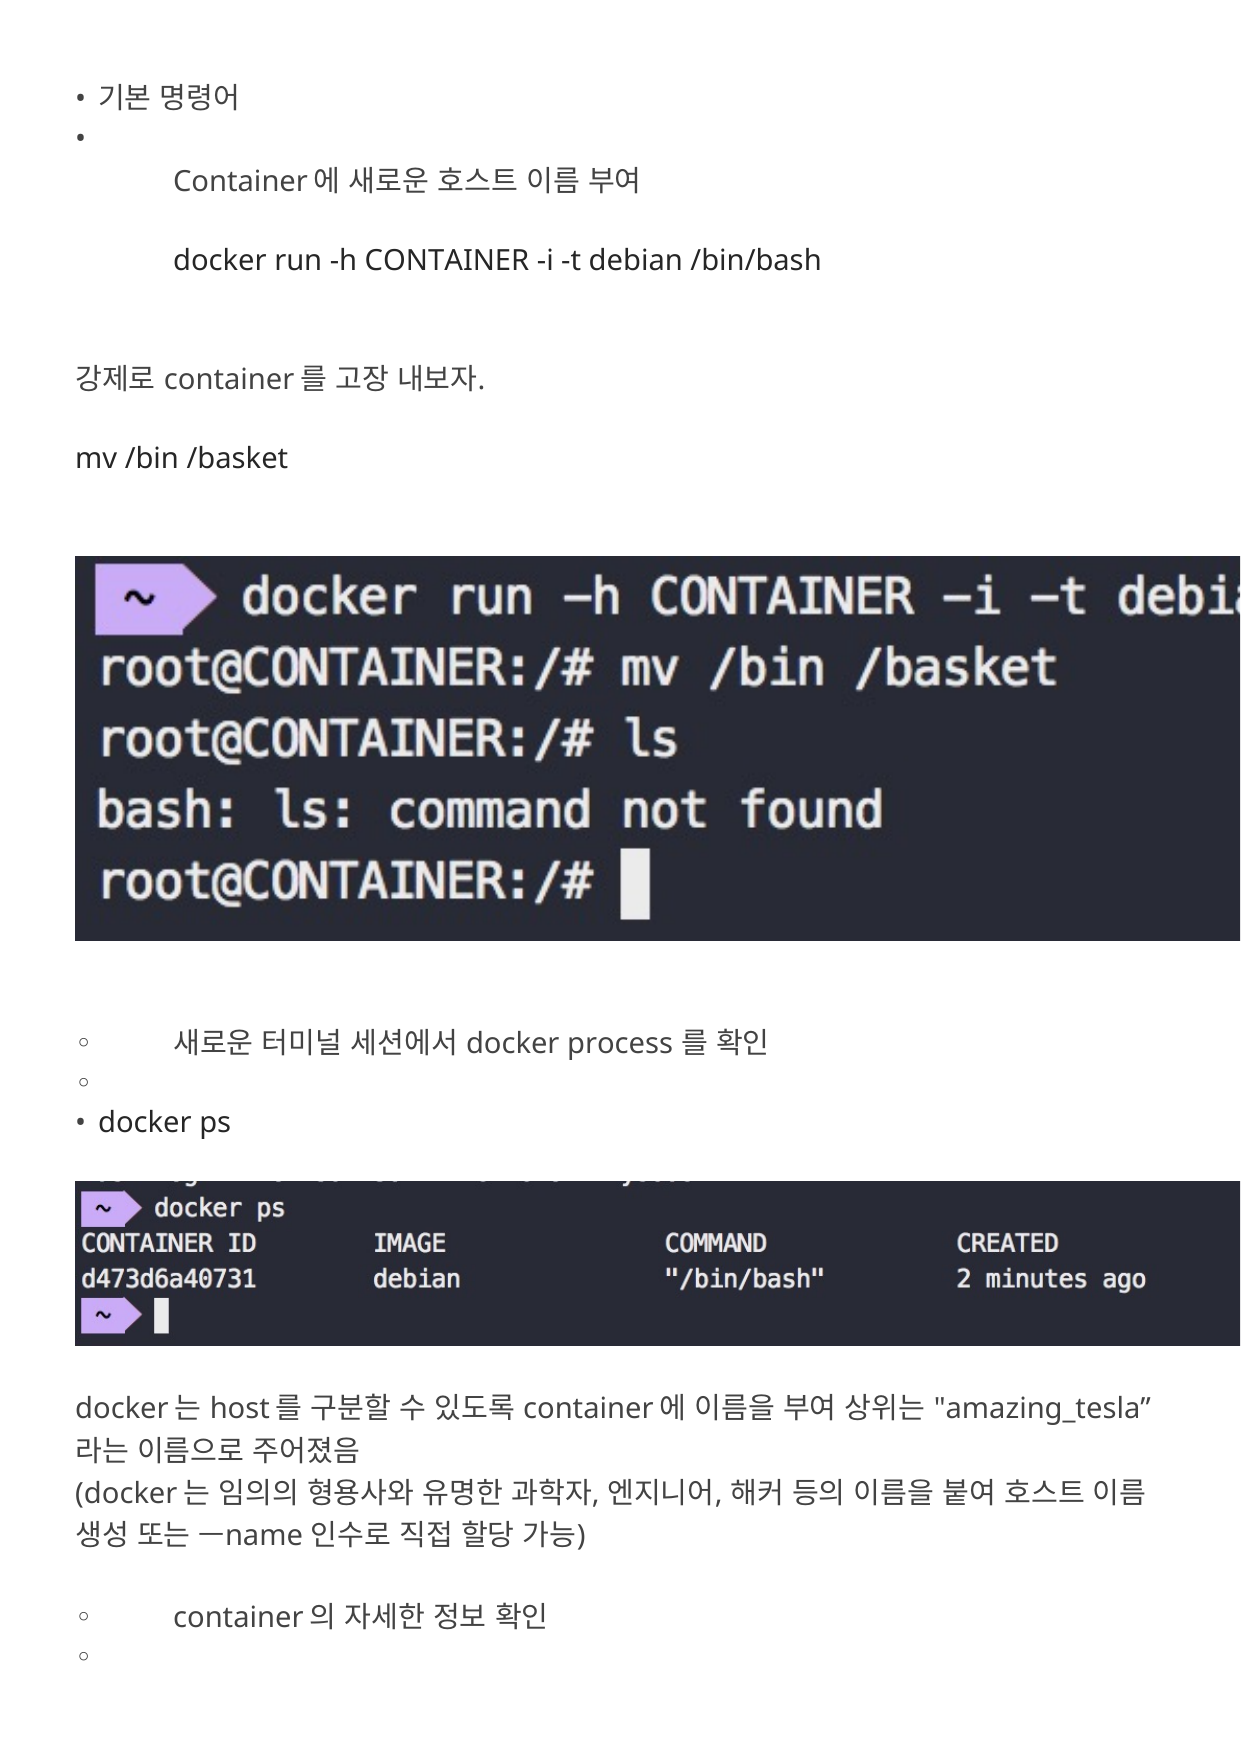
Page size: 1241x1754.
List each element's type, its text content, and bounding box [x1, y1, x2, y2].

text (docker는 임의의 형용사와 유명한 과학자, 엔지니어, 해커 등의 이름을 붙여 호스트 이름 생성 또는 —name 인수로 직접 할당 가능) [75, 1469, 1165, 1554]
picture [75, 1181, 1241, 1346]
picture [75, 556, 1241, 941]
text 강제로 container를 고장 내보자. [75, 355, 1165, 398]
list container의 자세한 정보 확인 [75, 1594, 1165, 1636]
list docker ps [75, 1102, 1165, 1141]
list Container에 새로운 호스트 이름 부여 [75, 157, 1165, 199]
list docker run -h CONTAINER -i -t debian /bin/bash [75, 239, 1165, 279]
list 새로운 터미널 세션에서 docker process 를 확인 [75, 1020, 1165, 1062]
text docker는 host를 구분할 수 있도록 container에 이름을 부여 상위는 "amazing_tesla” 라는 이름으로 주어졌음 [75, 1385, 1165, 1469]
text mv /bin /basket [75, 437, 1165, 477]
list 기본 명령어 [75, 75, 1165, 117]
